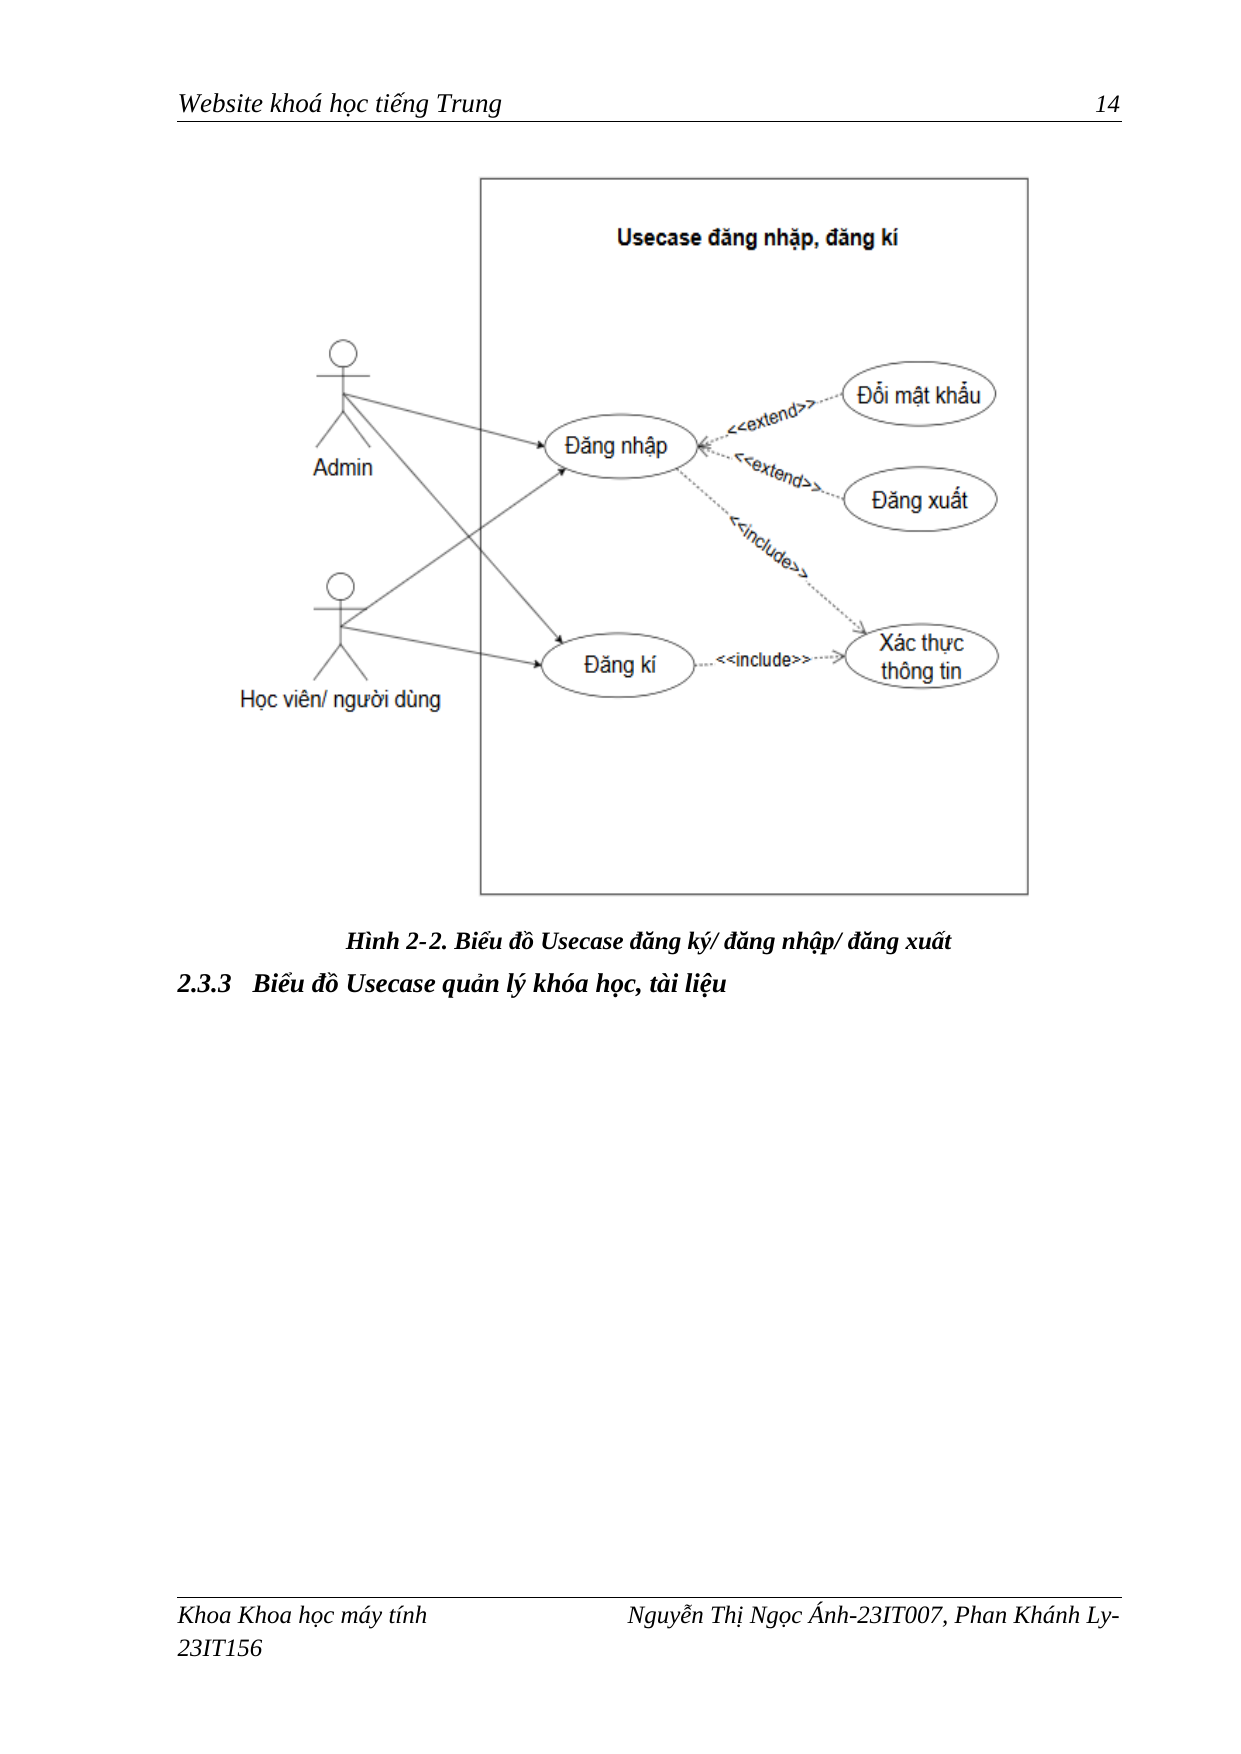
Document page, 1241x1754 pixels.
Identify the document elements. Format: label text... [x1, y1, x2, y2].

subtitle Biểu đồ Usecase quản lý khóa học, tài liệu [177, 967, 1122, 998]
picture [226, 147, 1074, 904]
text Hình 2-2. Biểu đồ Usecase đăng ký/ đăng nhập/ đăng xuất [177, 926, 1122, 954]
